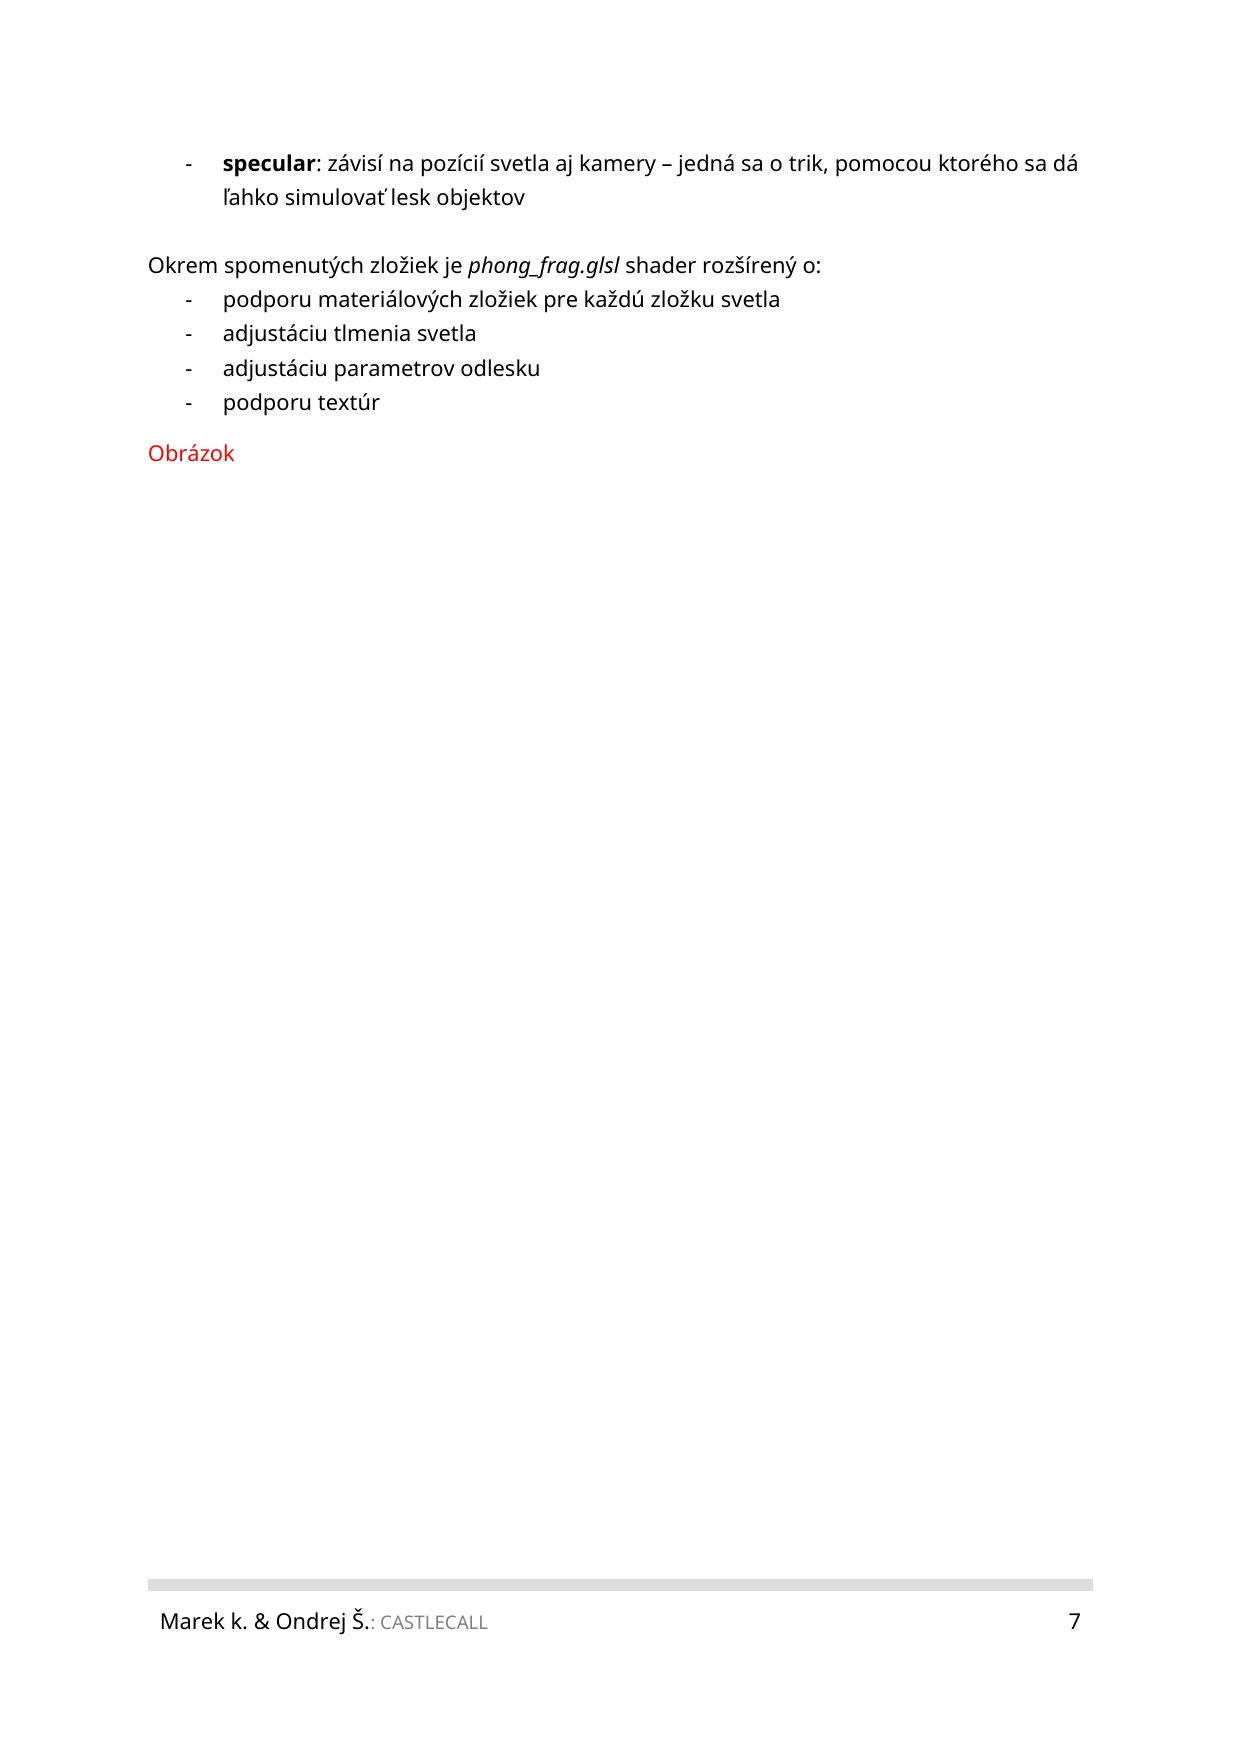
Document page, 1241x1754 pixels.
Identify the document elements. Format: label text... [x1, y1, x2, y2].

list podporu textúr [185, 387, 1093, 417]
list adjustáciu tlmenia svetla [185, 318, 1093, 348]
list podporu materiálových zložiek pre každú zložku svetla [185, 284, 1093, 314]
text Obrázok [148, 438, 1093, 467]
list specular: závisí na pozícií svetla aj kamery – jedná sa o trik, pomocou ktorého sa dá ľahko simulovať lesk objektov [185, 148, 1093, 212]
list adjustáciu parametrov odlesku [185, 353, 1093, 382]
list Okrem spomenutých zložiek je phong_frag.glsl shader rozšírený o: [148, 250, 1093, 280]
